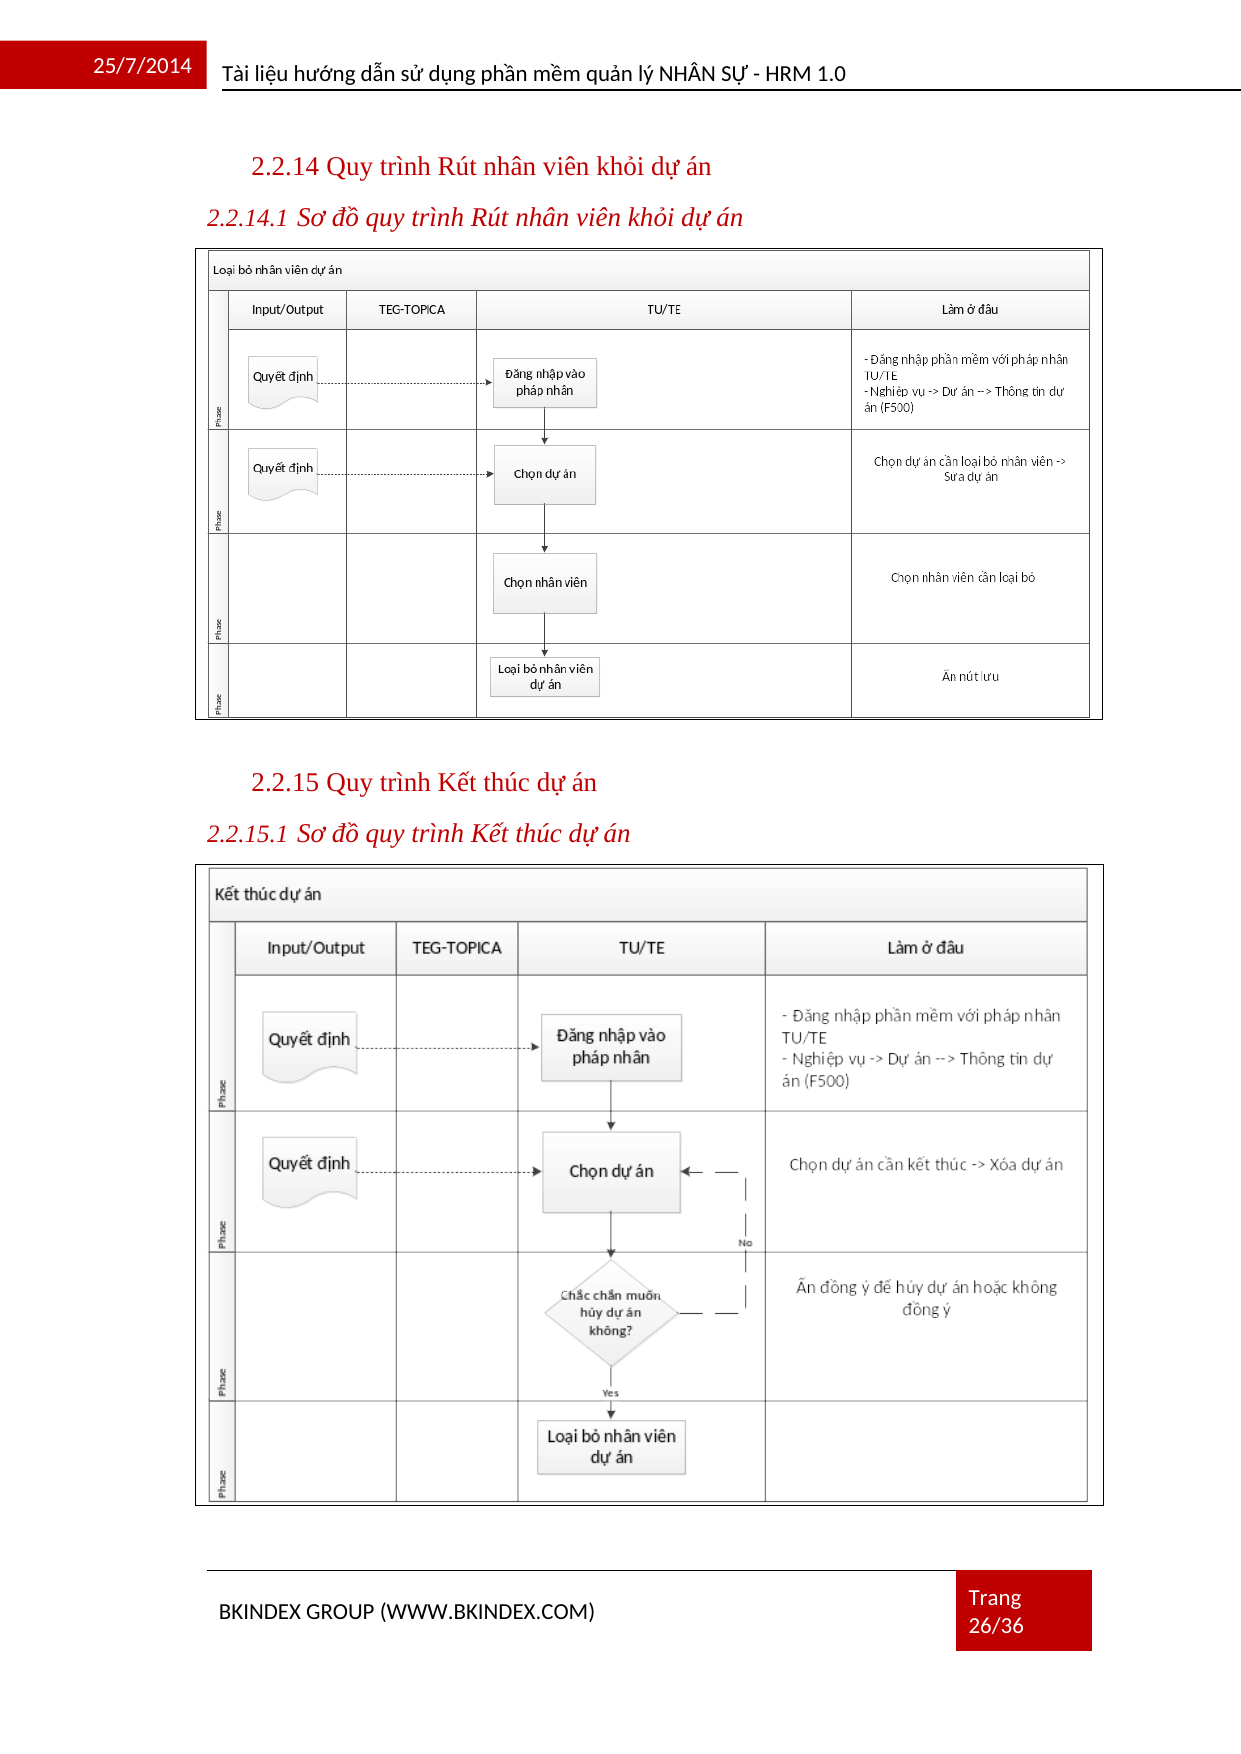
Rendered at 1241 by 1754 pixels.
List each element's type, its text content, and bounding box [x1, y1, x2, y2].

subtitle Quy trình Kết thúc dự án [251, 767, 1092, 798]
subtitle Sơ đồ quy trình Rút nhân viên khỏi dự án [207, 201, 1092, 232]
subtitle Sơ đồ quy trình Kết thúc dự án [207, 817, 1092, 848]
table_header [196, 865, 1103, 1505]
subtitle Quy trình Rút nhân viên khỏi dự án [251, 150, 1092, 181]
table_header [196, 249, 1102, 719]
